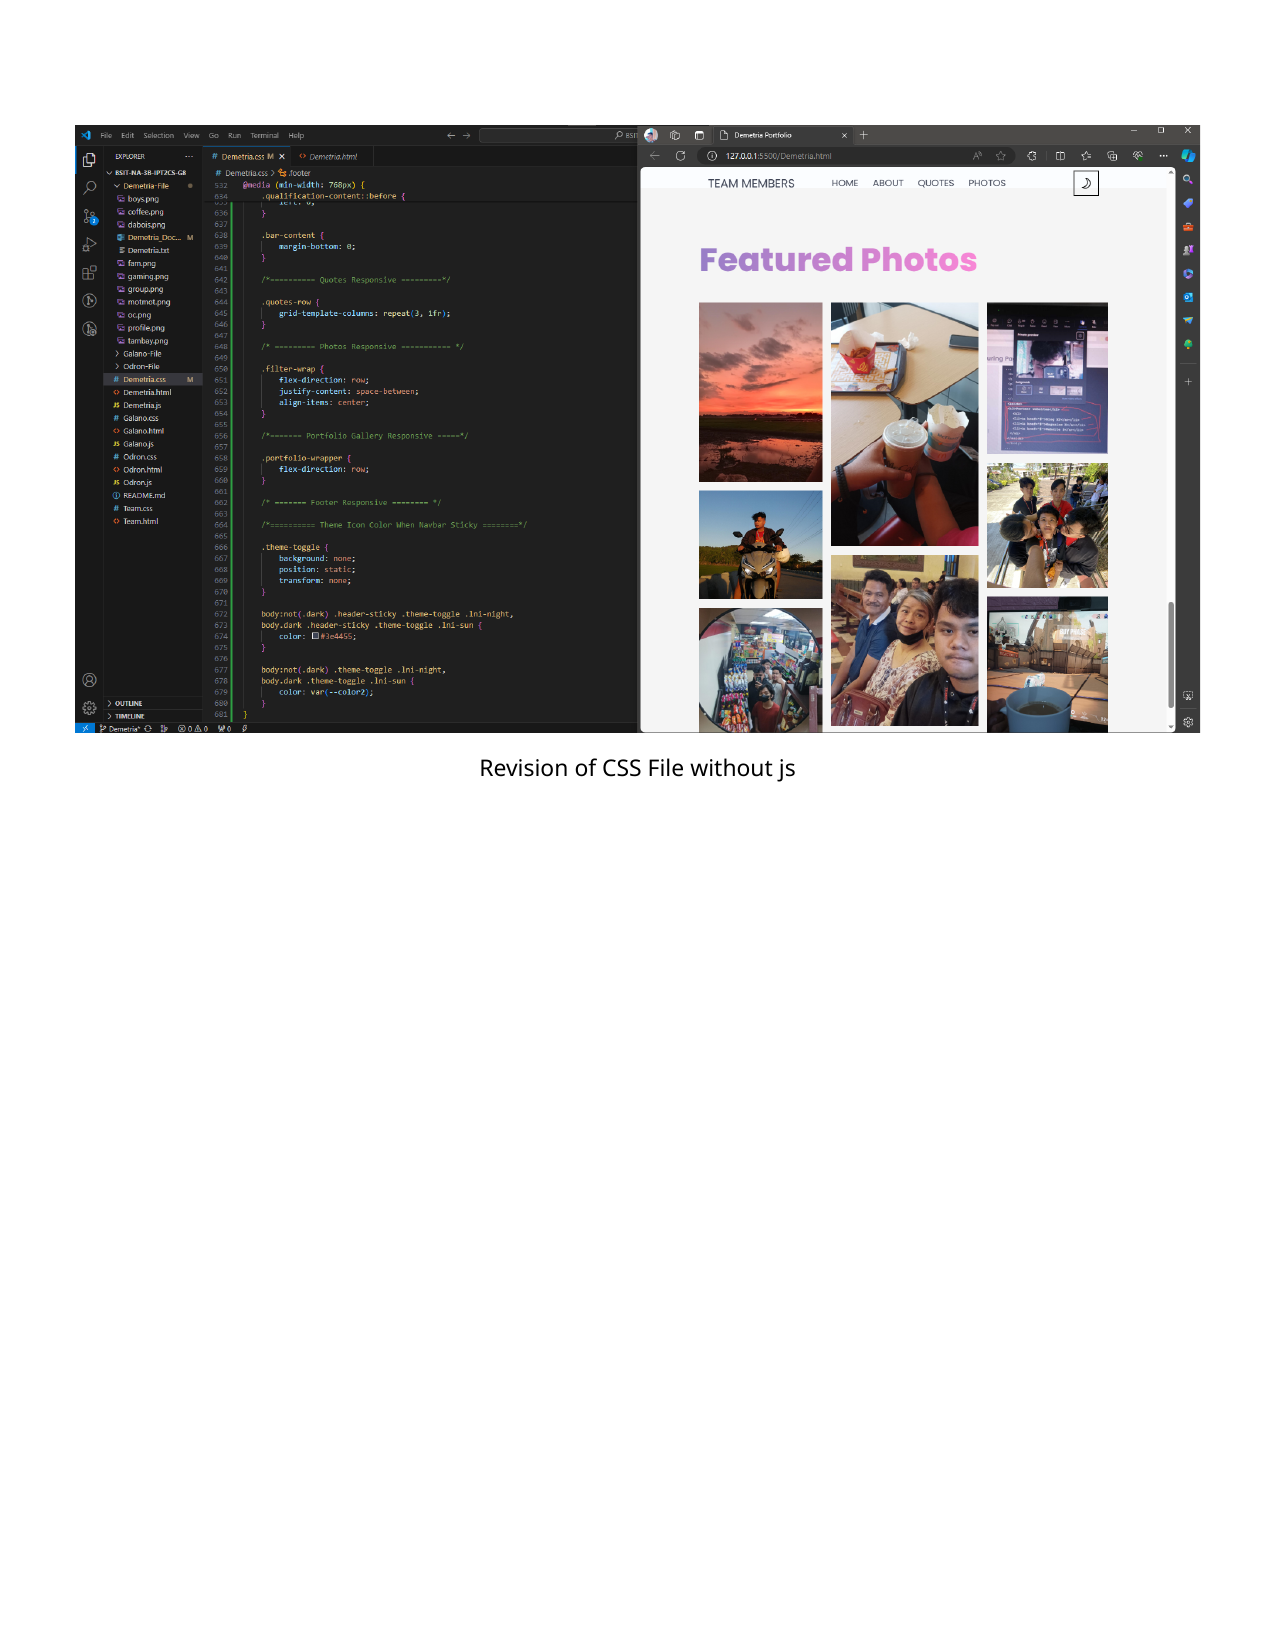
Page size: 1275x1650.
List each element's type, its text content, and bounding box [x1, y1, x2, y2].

text Revision of CSS File without js [75, 752, 1200, 783]
picture [75, 125, 1200, 733]
